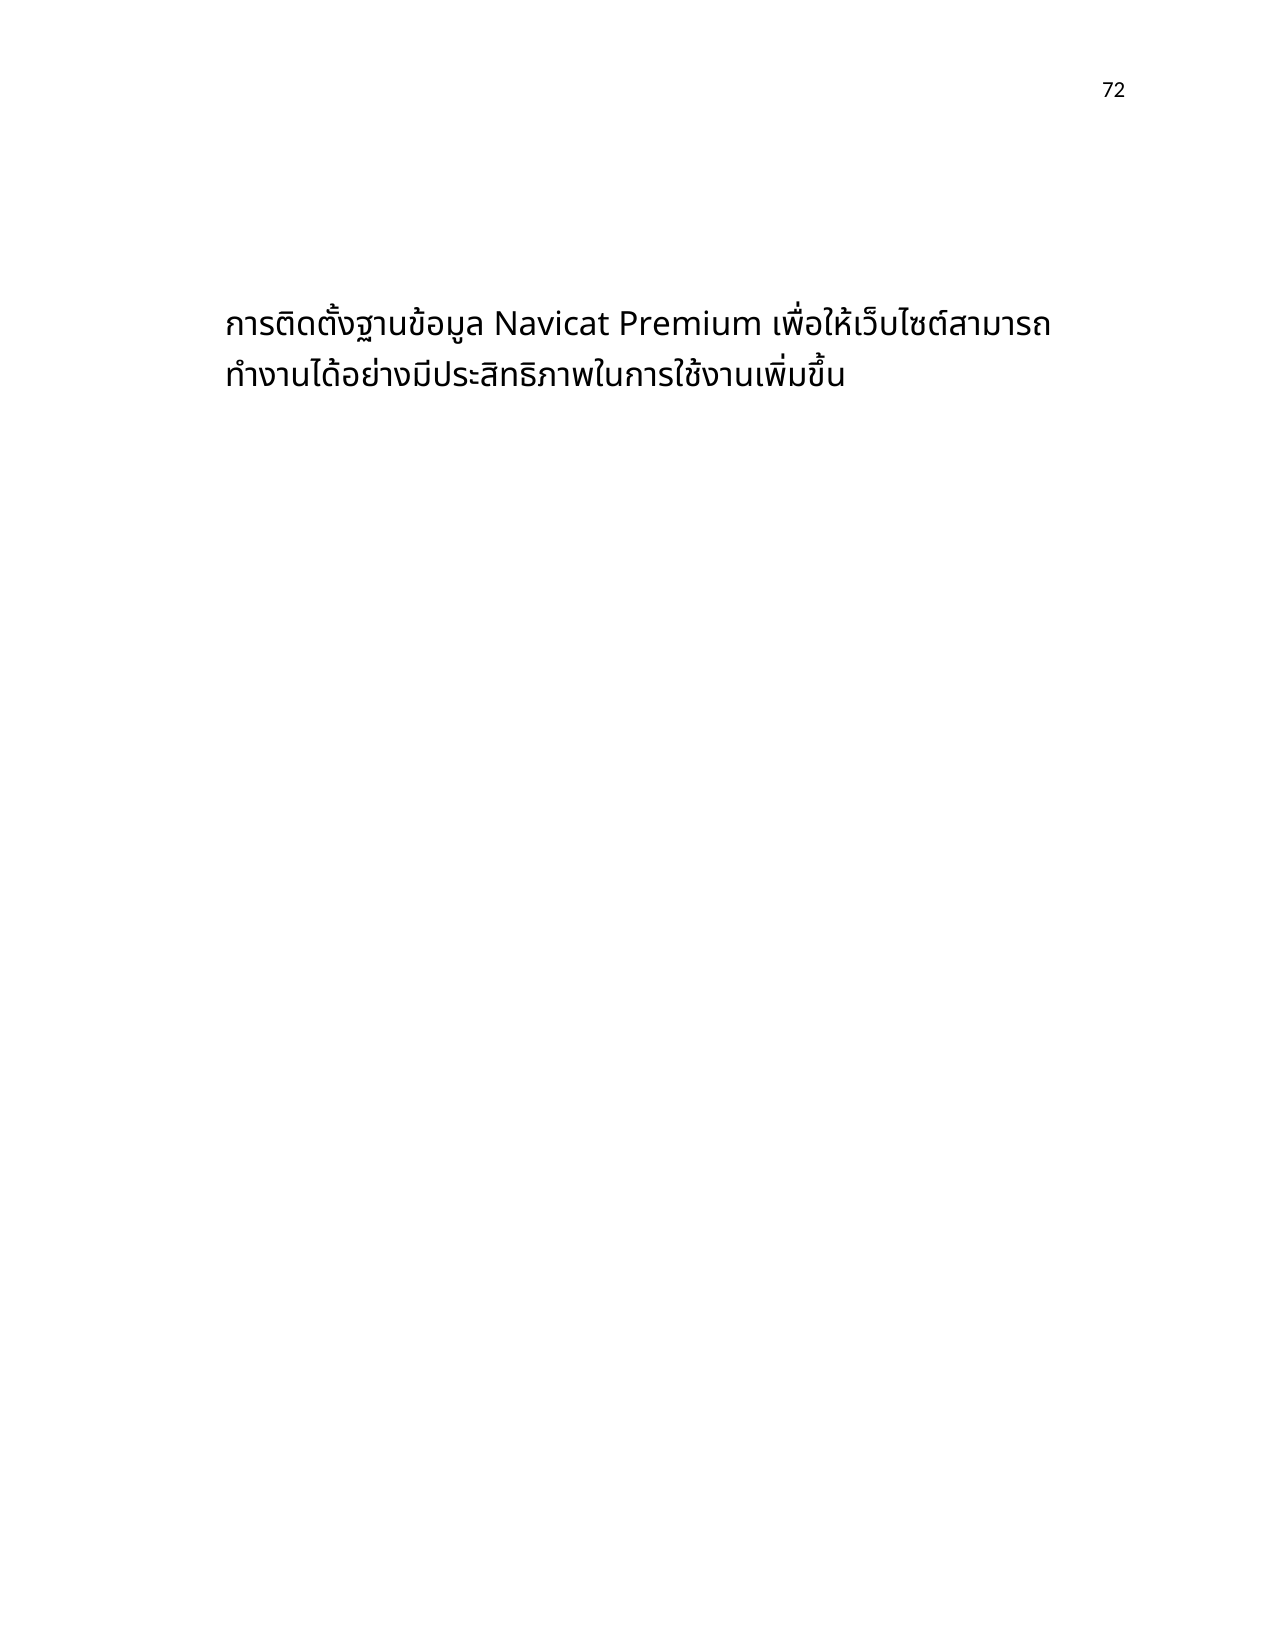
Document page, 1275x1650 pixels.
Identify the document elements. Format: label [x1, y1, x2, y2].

text [225, 300, 1125, 401]
